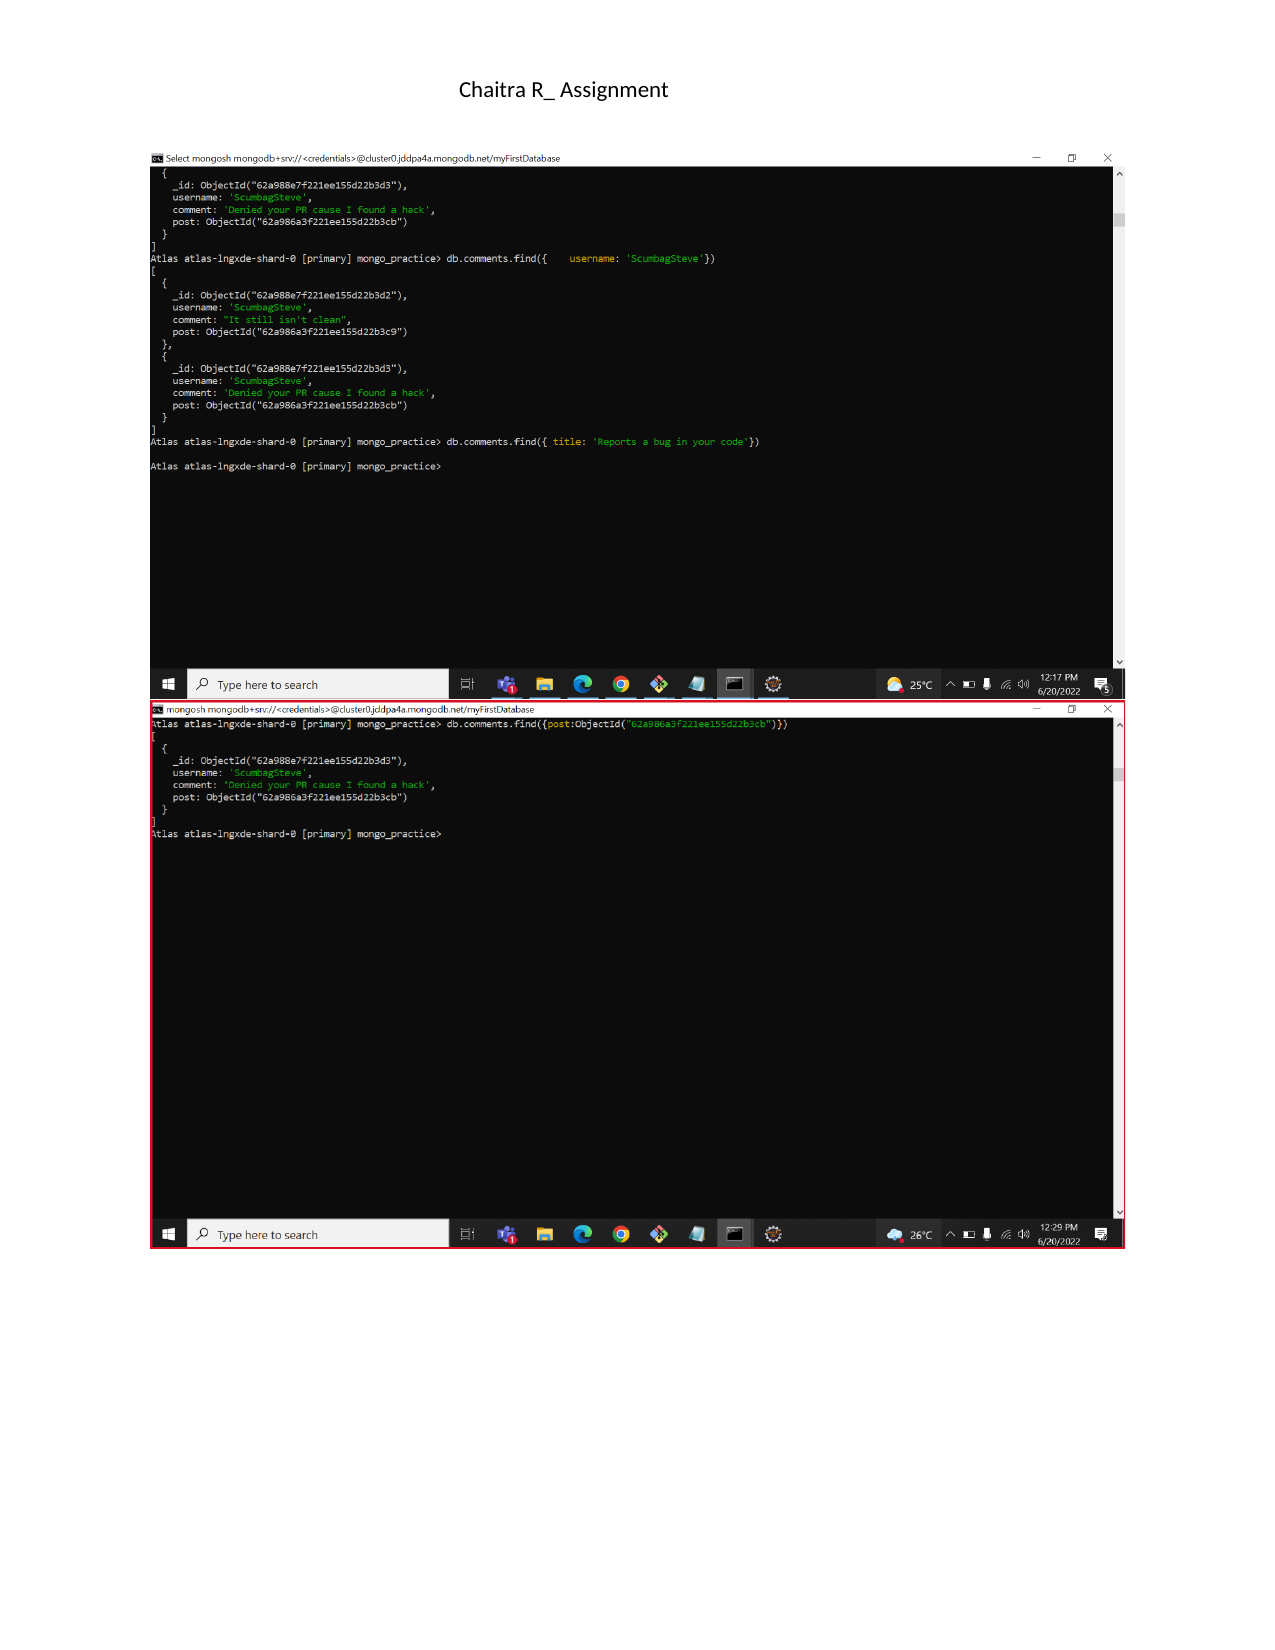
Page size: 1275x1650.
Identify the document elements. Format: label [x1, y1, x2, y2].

picture [150, 150, 1125, 699]
picture [150, 700, 1125, 1249]
